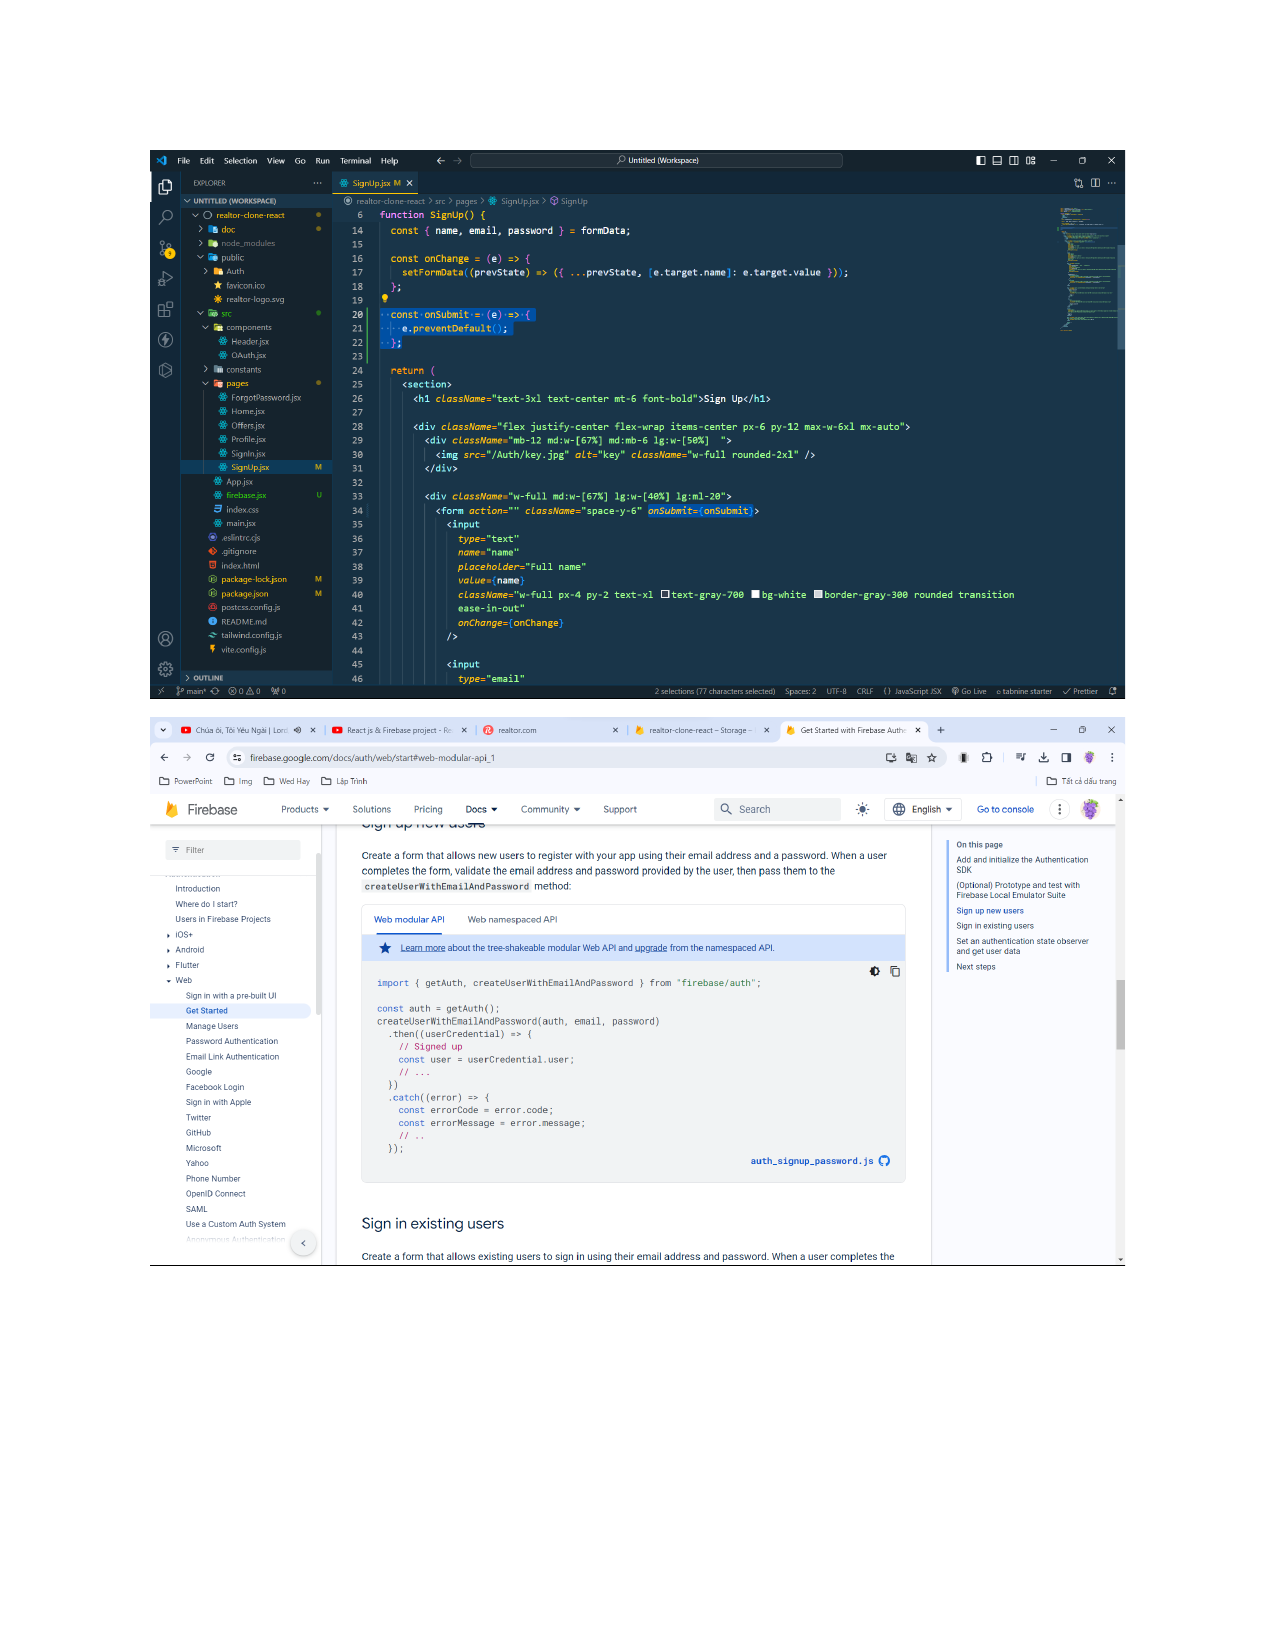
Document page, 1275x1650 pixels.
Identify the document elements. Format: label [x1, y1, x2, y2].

picture [150, 717, 1125, 1266]
picture [150, 150, 1125, 699]
